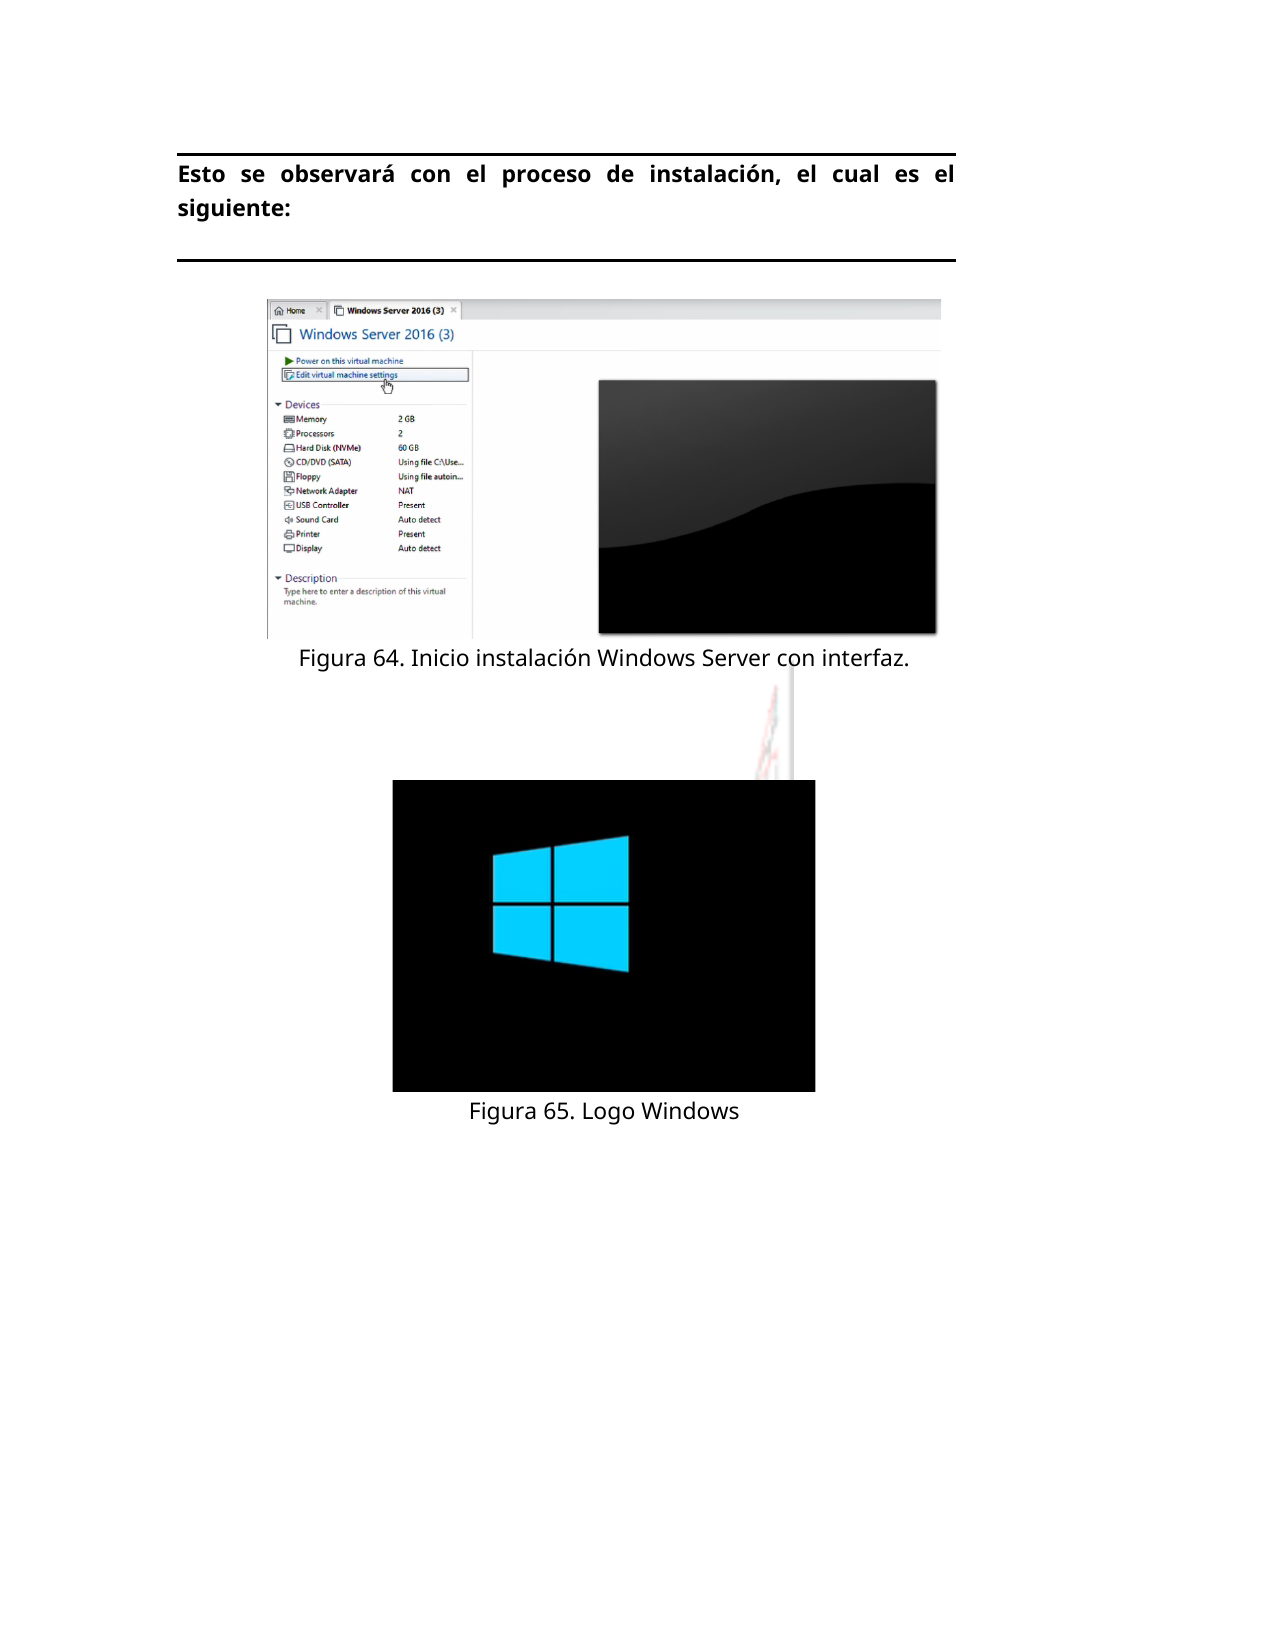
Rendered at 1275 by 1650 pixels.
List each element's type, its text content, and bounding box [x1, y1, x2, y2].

picture [267, 299, 942, 639]
list Figura 65. Logo Windows [252, 1095, 956, 1126]
list Figura 64. Inicio instalación Windows Server con interfaz. [252, 642, 956, 673]
list Esto se observará con el proceso de instalación, el cual es el siguiente: [177, 156, 956, 223]
picture [392, 780, 816, 1092]
